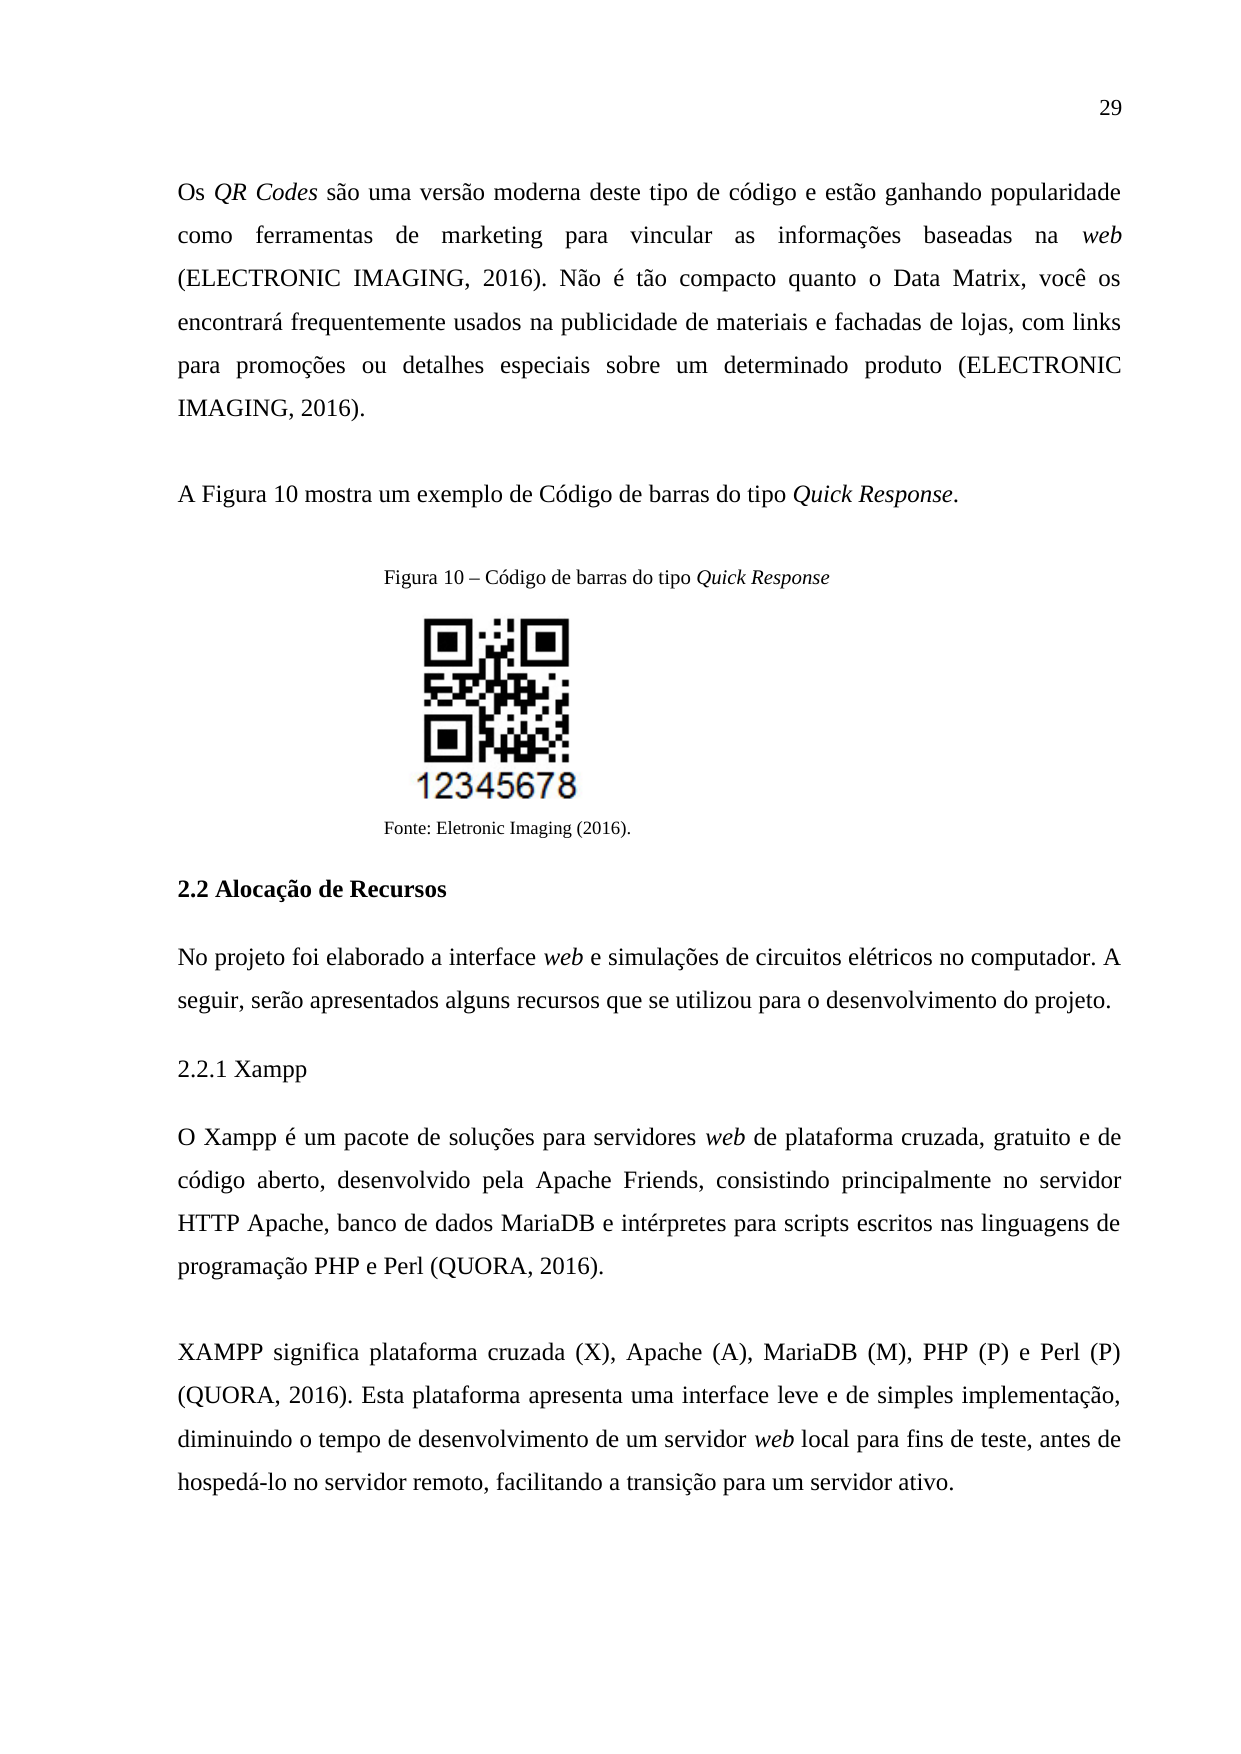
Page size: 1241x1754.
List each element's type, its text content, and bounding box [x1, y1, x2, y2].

text Fonte: Eletronic Imaging (2016). [383, 817, 1122, 839]
text A Figura 10 mostra um exemplo de Código de barras do tipo Quick Response. [177, 479, 1122, 508]
picture [383, 601, 614, 817]
text Figura 10 – Código de barras do tipo Quick Response [383, 565, 1122, 589]
text XAMPP significa plataforma cruzada (X), Apache (A), MariaDB (M), PHP (P) e Perl (P) (QUORA, 2016). Esta plataforma apresenta uma interface leve e de simples implementação, diminuindo o tempo de desenvolvimento de um servidor web local para fins de teste, antes de hospedá-lo no servidor remoto, facilitando a transição para um servidor ativo. [177, 1337, 1122, 1496]
text Os QR Codes são uma versão moderna deste tipo de código e estão ganhando popularidade como ferramentas de marketing para vincular as informações baseadas na web (ELECTRONIC IMAGING, 2016). Não é tão compacto quanto o Data Matrix, você os encontrará frequentemente usados ​​na publicidade de materiais e fachadas de lojas, com links para promoções ou detalhes especiais sobre um determinado produto (ELECTRONIC IMAGING, 2016). [177, 177, 1122, 422]
subtitle Xampp [177, 1054, 1122, 1082]
text No projeto foi elaborado a interface web e simulações de circuitos elétricos no computador. A seguir, serão apresentados alguns recursos que se utilizou para o desenvolvimento do projeto. [177, 942, 1122, 1014]
text O Xampp é um pacote de soluções para servidores web de plataforma cruzada, gratuito e de código aberto, desenvolvido pela Apache Friends, consistindo principalmente no servidor HTTP Apache, banco de dados MariaDB e intérpretes para scripts escritos nas linguagens de programação PHP e Perl (QUORA, 2016). [177, 1122, 1122, 1280]
subtitle Alocação de Recursos [177, 874, 1122, 903]
